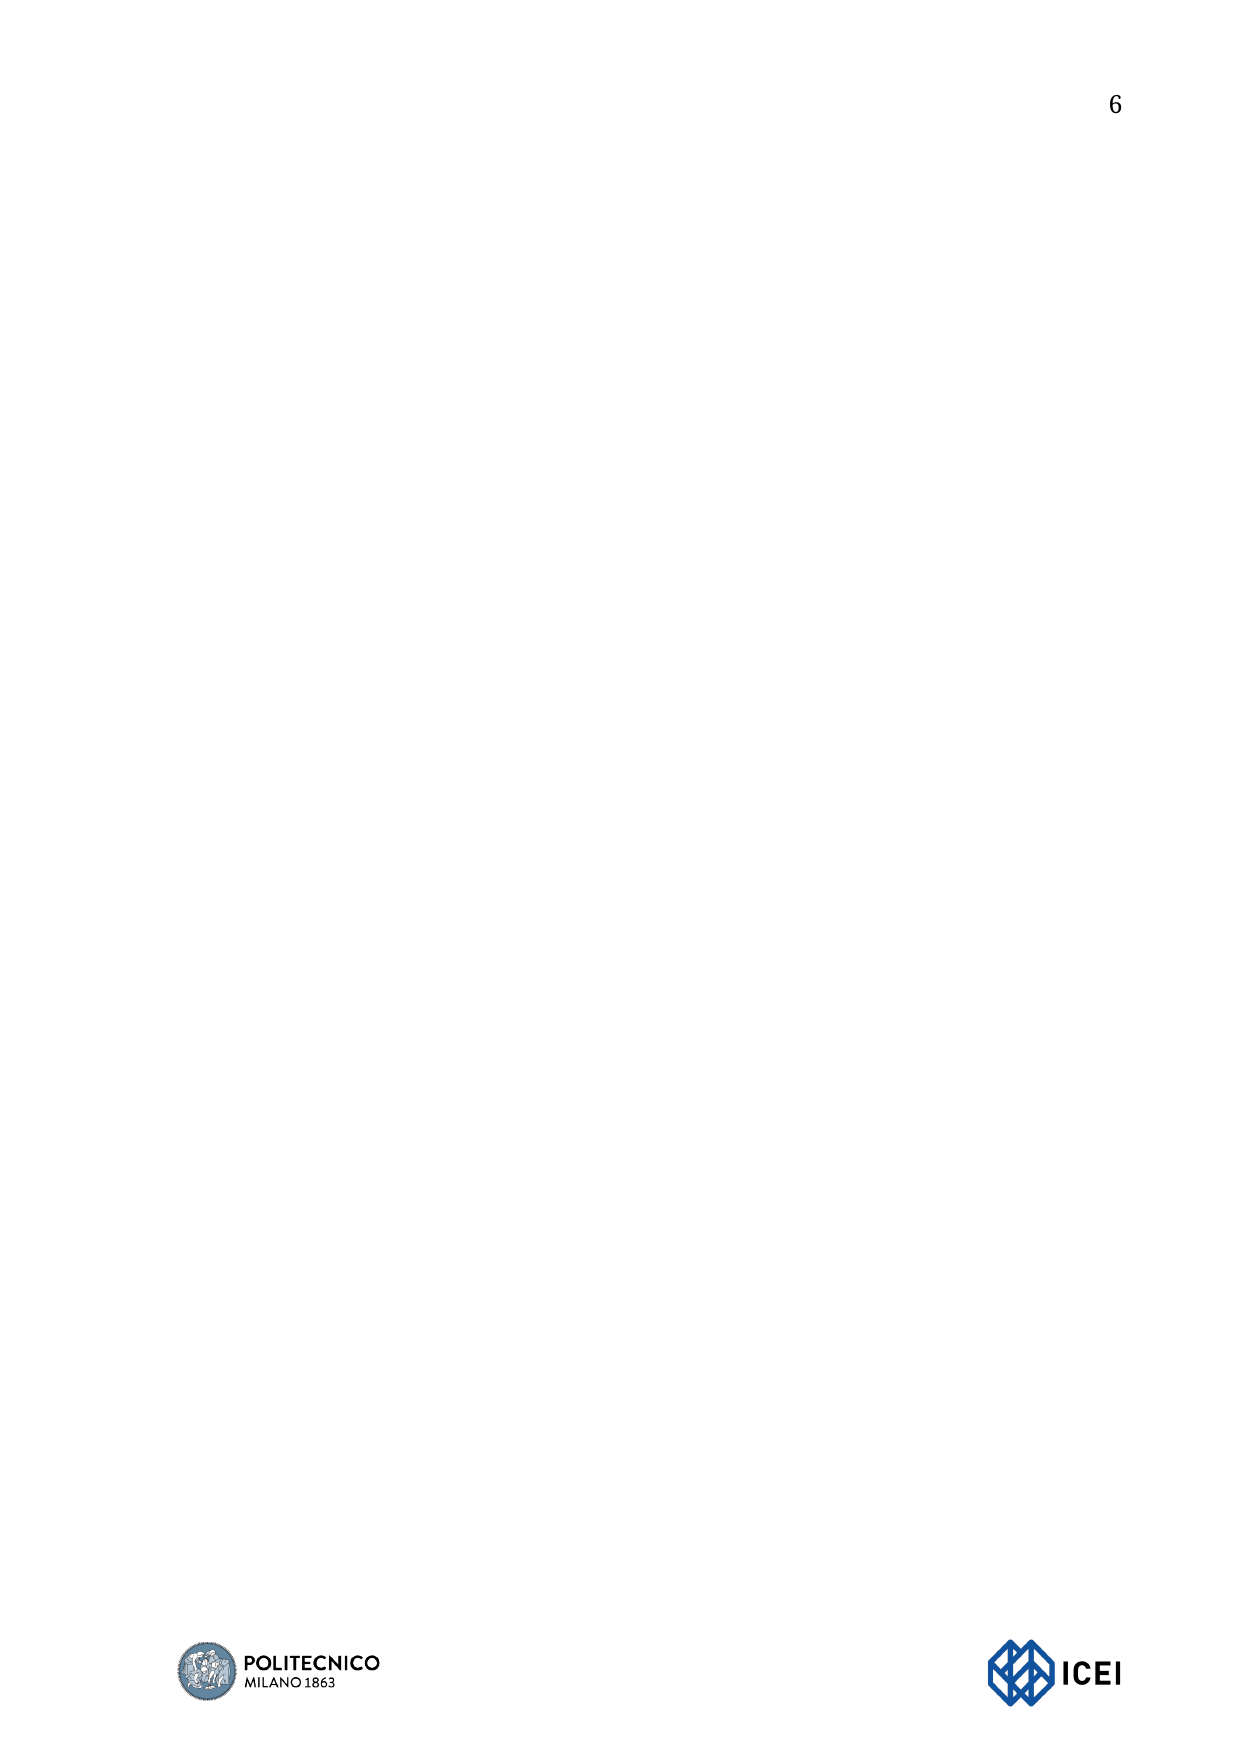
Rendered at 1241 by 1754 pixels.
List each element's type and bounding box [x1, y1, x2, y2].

picture [987, 1638, 1122, 1710]
